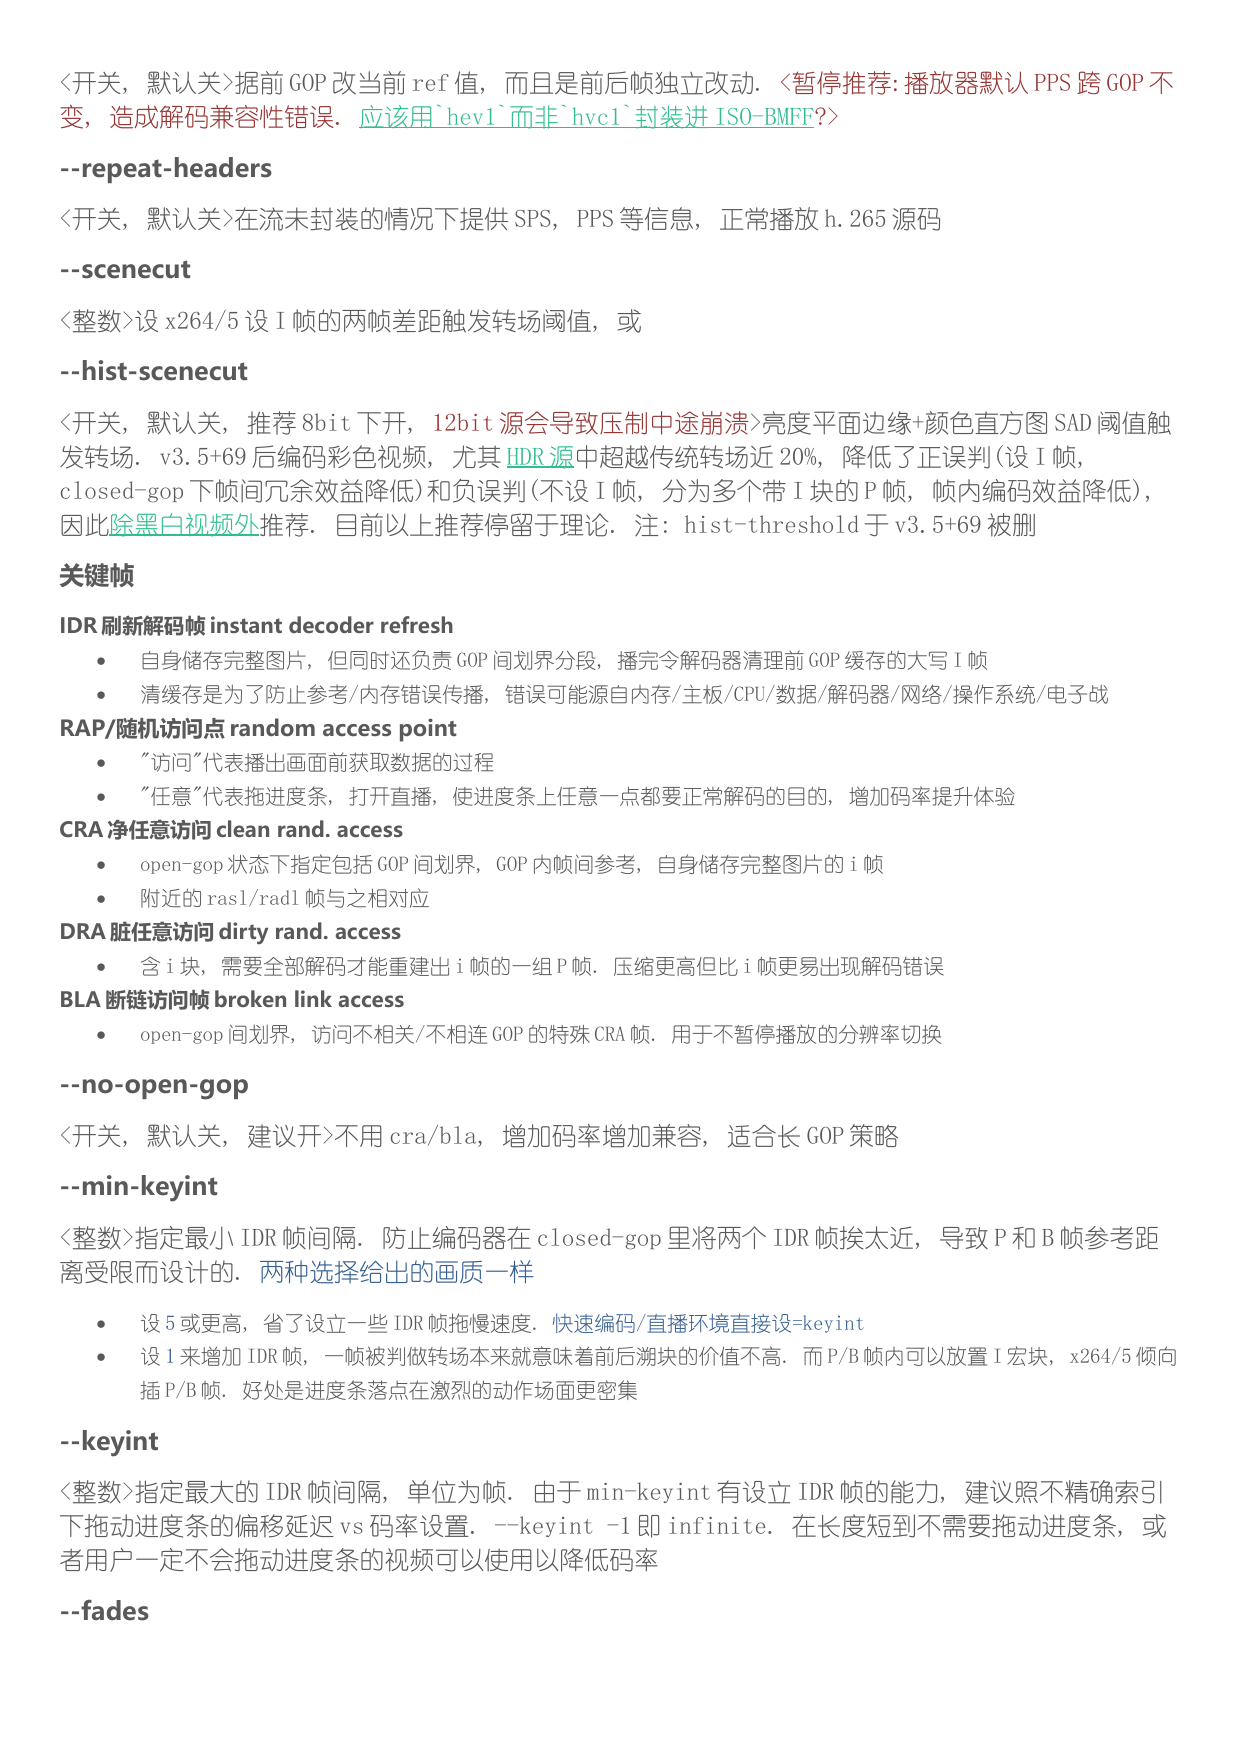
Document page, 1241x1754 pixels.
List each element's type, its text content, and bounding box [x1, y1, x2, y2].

text "访问"代表播出画面前获取数据的过程 [96, 744, 1181, 778]
text RAP/随机访问点random access point [59, 711, 1181, 744]
text 设5或更高, 省了设立一些IDR帧拖慢速度. 快速编码/直播环境直接设=keyint [96, 1305, 1181, 1339]
subtitle 关键帧 [59, 558, 1181, 592]
text open-gop状态下指定包括GOP间划界, GOP内帧间参考, 自身储存完整图片的i帧 [96, 846, 1181, 880]
text --no-open-gop [59, 1067, 1181, 1101]
text 自身储存完整图片, 但同时还负责GOP间划界分段, 播完令解码器清理前GOP缓存的大写I帧 [96, 643, 1181, 677]
text 设1来增加IDR帧, 一帧被判做转场本来就意味着前后溯块的价值不高. 而P/B帧内可以放置I宏块, x264/5倾向插P/B帧. 好处是进度条落点在激烈的动作场面更密集 [96, 1339, 1181, 1407]
text <整数>指定最大的IDR帧间隔, 单位为帧. 由于min-keyint有设立IDR帧的能力, 建议照不精确索引下拖动进度条的偏移延迟vs码率设置. --keyint -1即infinite. 在长度短到不需要拖动进度条, 或者用户一定不会拖动进度条的视频可以使用以降低码率 [59, 1474, 1181, 1576]
text <开关, 默认关, 推荐8bit下开, 12bit源会导致压制中途崩溃>亮度平面边缘+颜色直方图SAD阈值触发转场. v3.5+69后编码彩色视频, 尤其HDR源中超越传统转场近20%, 降低了正误判(设I帧, closed-gop下帧间冗余效益降低)和负误判(不设I帧, 分为多个带I块的P帧, 帧内编码效益降低), 因此除黑白视频外推荐. 目前以上推荐停留于理论. 注: hist-threshold于v3.5+69被删 [59, 405, 1181, 541]
text --hist-scenecut [59, 354, 1181, 388]
text --keyint [59, 1424, 1181, 1458]
text --fades [59, 1593, 1181, 1627]
text <开关, 默认关>在流未封装的情况下提供SPS, PPS等信息, 正常播放h.265源码 [59, 201, 1181, 235]
text --repeat-headers [59, 150, 1181, 184]
text DRA脏任意访问dirty rand. access [59, 914, 1181, 948]
text 含i块, 需要全部解码才能重建出i帧的一组P帧. 压缩更高但比i帧更易出现解码错误 [96, 948, 1181, 982]
text "任意"代表拖进度条, 打开直播, 使进度条上任意一点都要正常解码的目的, 增加码率提升体验 [96, 778, 1181, 812]
text 附近的rasl/radl帧与之相对应 [96, 880, 1181, 914]
text <整数>指定最小IDR帧间隔. 防止编码器在closed-gop里将两个IDR帧挨太近, 导致P和B帧参考距离受限而设计的. 两种选择给出的画质一样 [59, 1220, 1181, 1288]
text --min-keyint [59, 1169, 1181, 1203]
text IDR刷新解码帧instant decoder refresh [59, 609, 1181, 643]
text --scenecut [59, 252, 1181, 286]
text BLA断链访问帧broken link access [59, 982, 1181, 1016]
text <开关, 默认关>据前GOP改当前ref值, 而且是前后帧独立改动. <暂停推荐: 播放器默认PPS跨GOP不变, 造成解码兼容性错误. 应该用`hev1`而非`hvc1`封装进ISO-BMFF?> [59, 65, 1181, 133]
text CRA净任意访问clean rand. access [59, 812, 1181, 846]
text <开关, 默认关, 建议开>不用cra/bla, 增加码率增加兼容, 适合长GOP策略 [59, 1118, 1181, 1152]
text <整数>设x264/5设I帧的两帧差距触发转场阈值, 或 [59, 303, 1181, 337]
text open-gop间划界, 访问不相关/不相连GOP的特殊CRA帧. 用于不暂停播放的分辨率切换 [96, 1016, 1181, 1050]
text 清缓存是为了防止参考/内存错误传播, 错误可能源自内存/主板/CPU/数据/解码器/网络/操作系统/电子战 [96, 677, 1181, 711]
